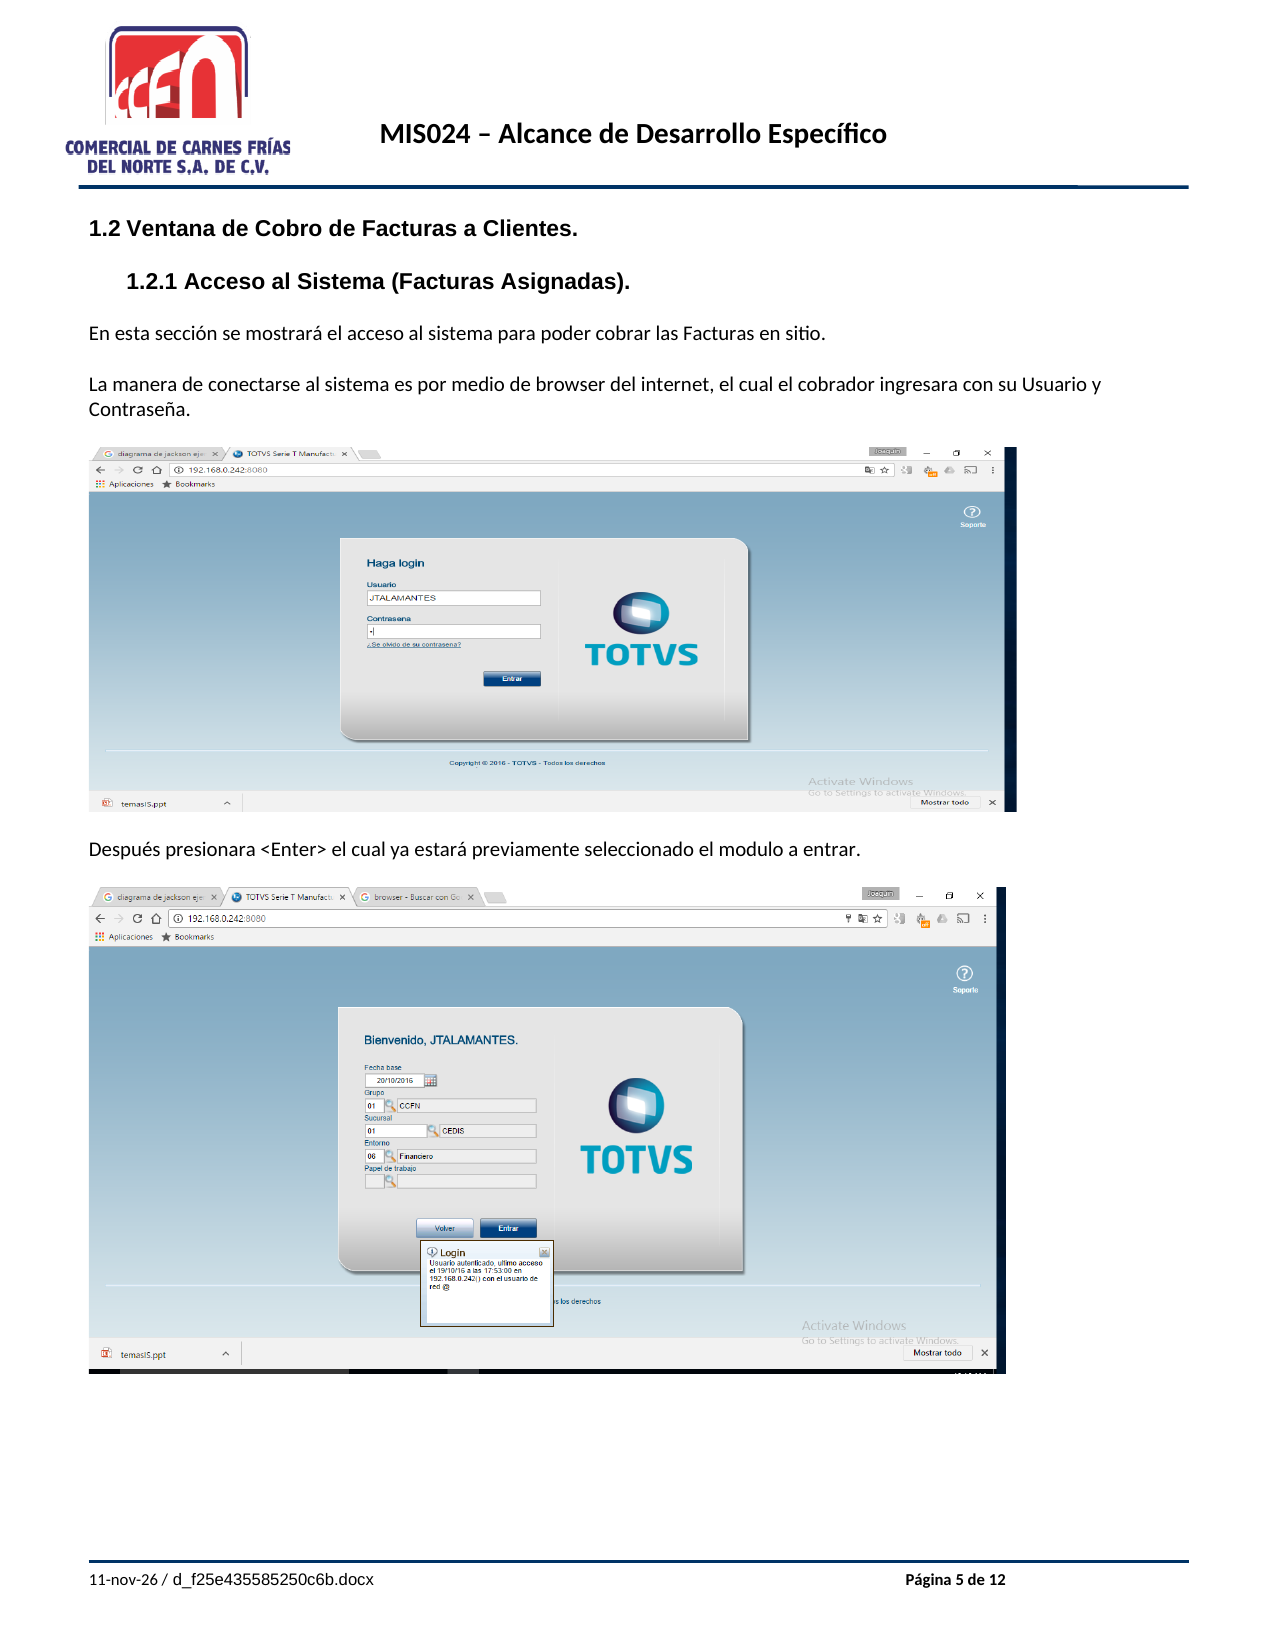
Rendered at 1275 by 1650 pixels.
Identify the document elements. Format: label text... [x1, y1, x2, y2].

text La manera de conectarse al sistema es por medio de browser del internet, el cual el cobrador ingresara con su Usuario y Contraseña. [89, 371, 1186, 422]
text En esta sección se mostrará el acceso al sistema para poder cobrar las Facturas en sitio. [89, 320, 1186, 345]
list 1.2.1 Acceso al Sistema (Facturas Asignadas). [126, 268, 1186, 294]
list Ventana de Cobro de Facturas a Clientes. [89, 215, 1186, 242]
picture [65, 20, 291, 175]
picture [88, 887, 1006, 1374]
text Después presionara <Enter> el cual ya estará previamente seleccionado el modulo a entrar. [89, 836, 1186, 862]
picture [88, 447, 1017, 812]
